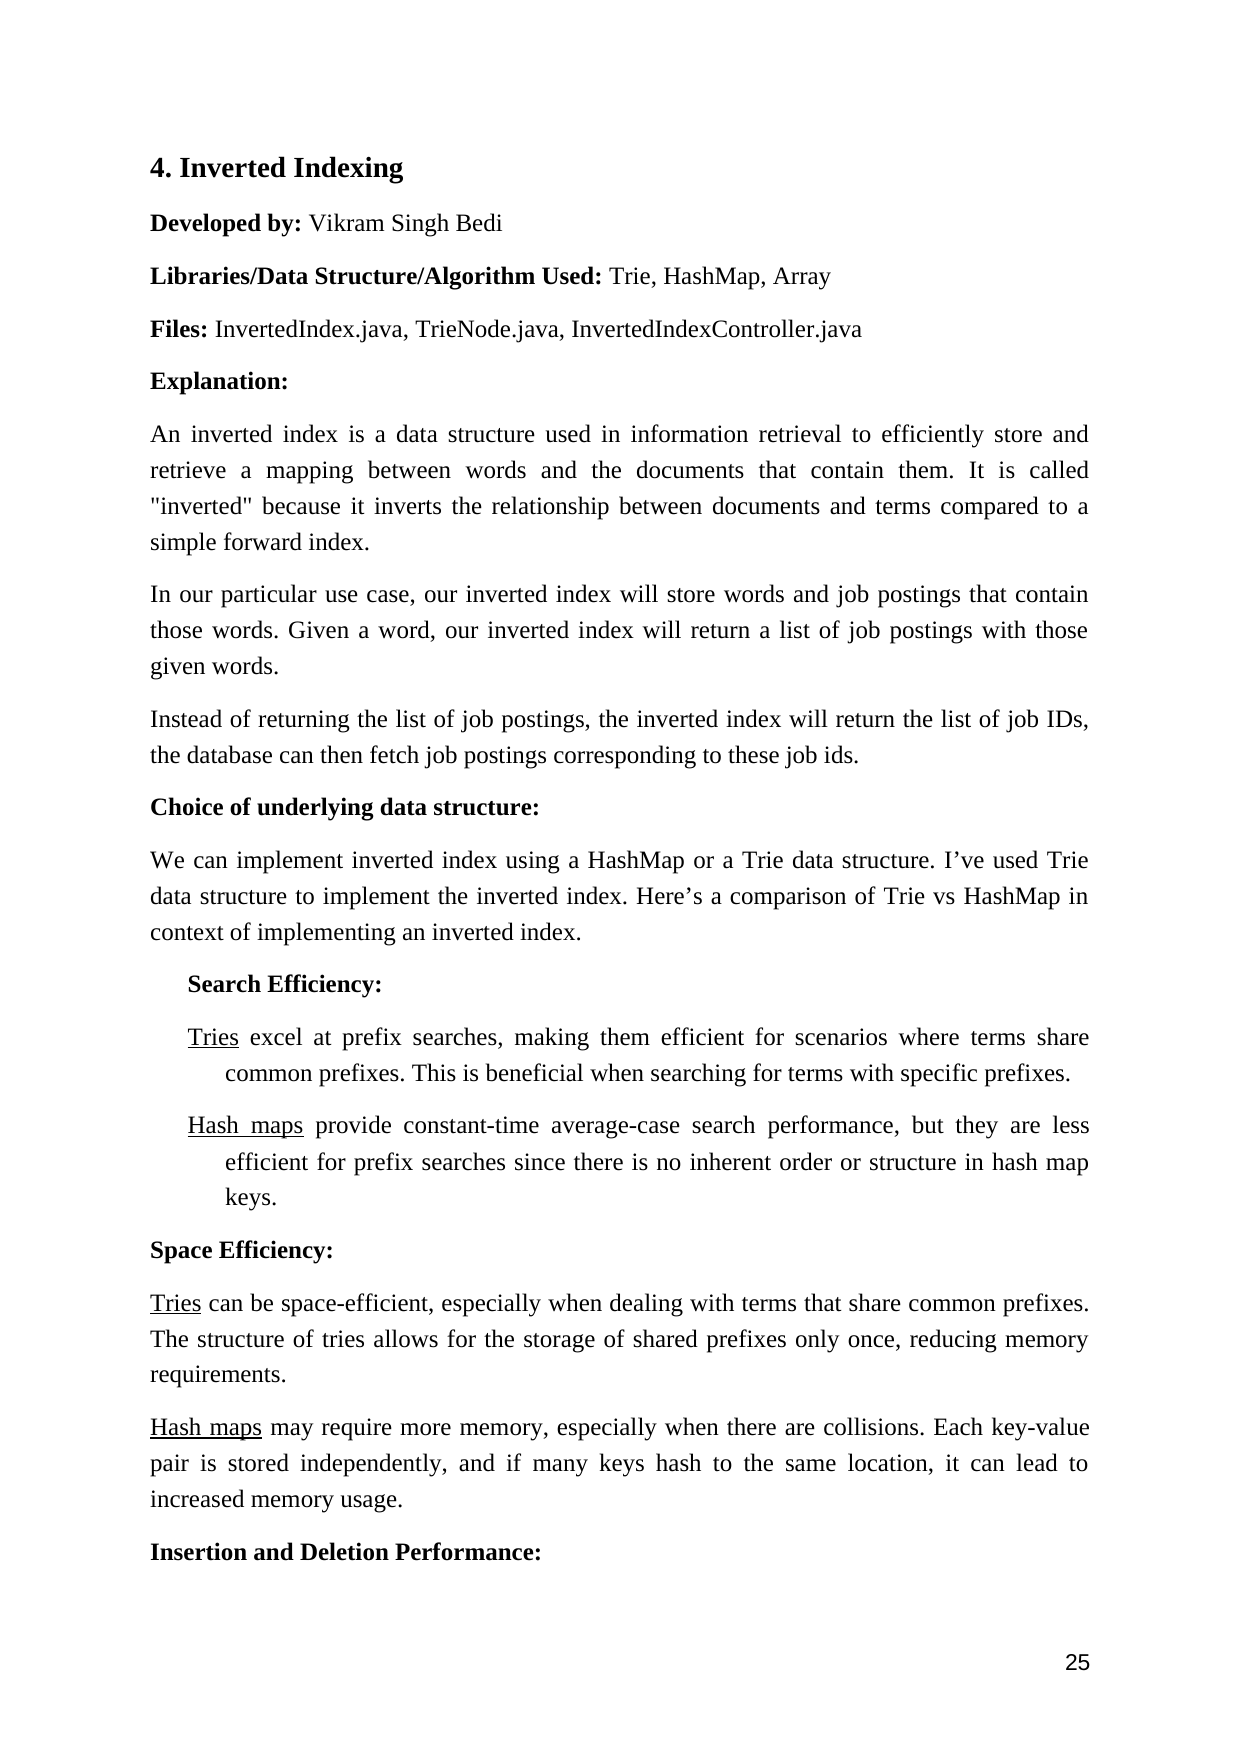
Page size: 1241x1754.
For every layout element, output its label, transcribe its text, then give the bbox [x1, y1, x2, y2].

text In our particular use case, our inverted index will store words and job postings that contain those words. Given a word, our inverted index will return a list of job postings with those given words. [150, 579, 1090, 680]
text Instead of returning the list of job postings, the inverted index will return the list of job IDs, the database can then fetch job postings corresponding to these job ids. [150, 704, 1090, 768]
text Developed by: Vikram Singh Bedi [150, 208, 1090, 237]
text Choice of underlying data structure: [150, 792, 1090, 821]
text Hash maps may require more memory, especially when there are collisions. Each key-value pair is stored independently, and if many keys hash to the same location, it can lead to increased memory usage. [150, 1412, 1090, 1513]
subtitle 4. Inverted Indexing [150, 150, 1090, 183]
text Tries can be space-efficient, especially when dealing with terms that share common prefixes. The structure of tries allows for the storage of shared prefixes only once, reducing memory requirements. [150, 1288, 1090, 1388]
text Space Efficiency: [150, 1235, 1090, 1264]
text Libraries/Data Structure/Algorithm Used: Trie, HashMap, Array [150, 261, 1090, 290]
text We can implement inverted index using a HashMap or a Trie data structure. I’ve used Trie data structure to implement the inverted index. Here’s a comparison of Trie vs HashMap in context of implementing an inverted index. [150, 845, 1090, 946]
text Files: InvertedIndex.java, TrieNode.java, InvertedIndexController.java [150, 314, 1090, 342]
text Explanation: [150, 366, 1090, 395]
text Insertion and Deletion Performance: [150, 1537, 1090, 1565]
list Tries excel at prefix searches, making them efficient for scenarios where terms share common prefixes. This is beneficial when searching for terms with specific prefixes. [187, 1022, 1090, 1087]
list Hash maps provide constant-time average-case search performance, but they are less efficient for prefix searches since there is no inherent order or structure in hash map keys. [187, 1111, 1090, 1211]
list Search Efficiency: [187, 969, 1090, 998]
text An inverted index is a data structure used in information retrieval to efficiently store and retrieve a mapping between words and the documents that contain them. It is called "inverted" because it inverts the relationship between documents and terms compared to a simple forward index. [150, 419, 1090, 556]
